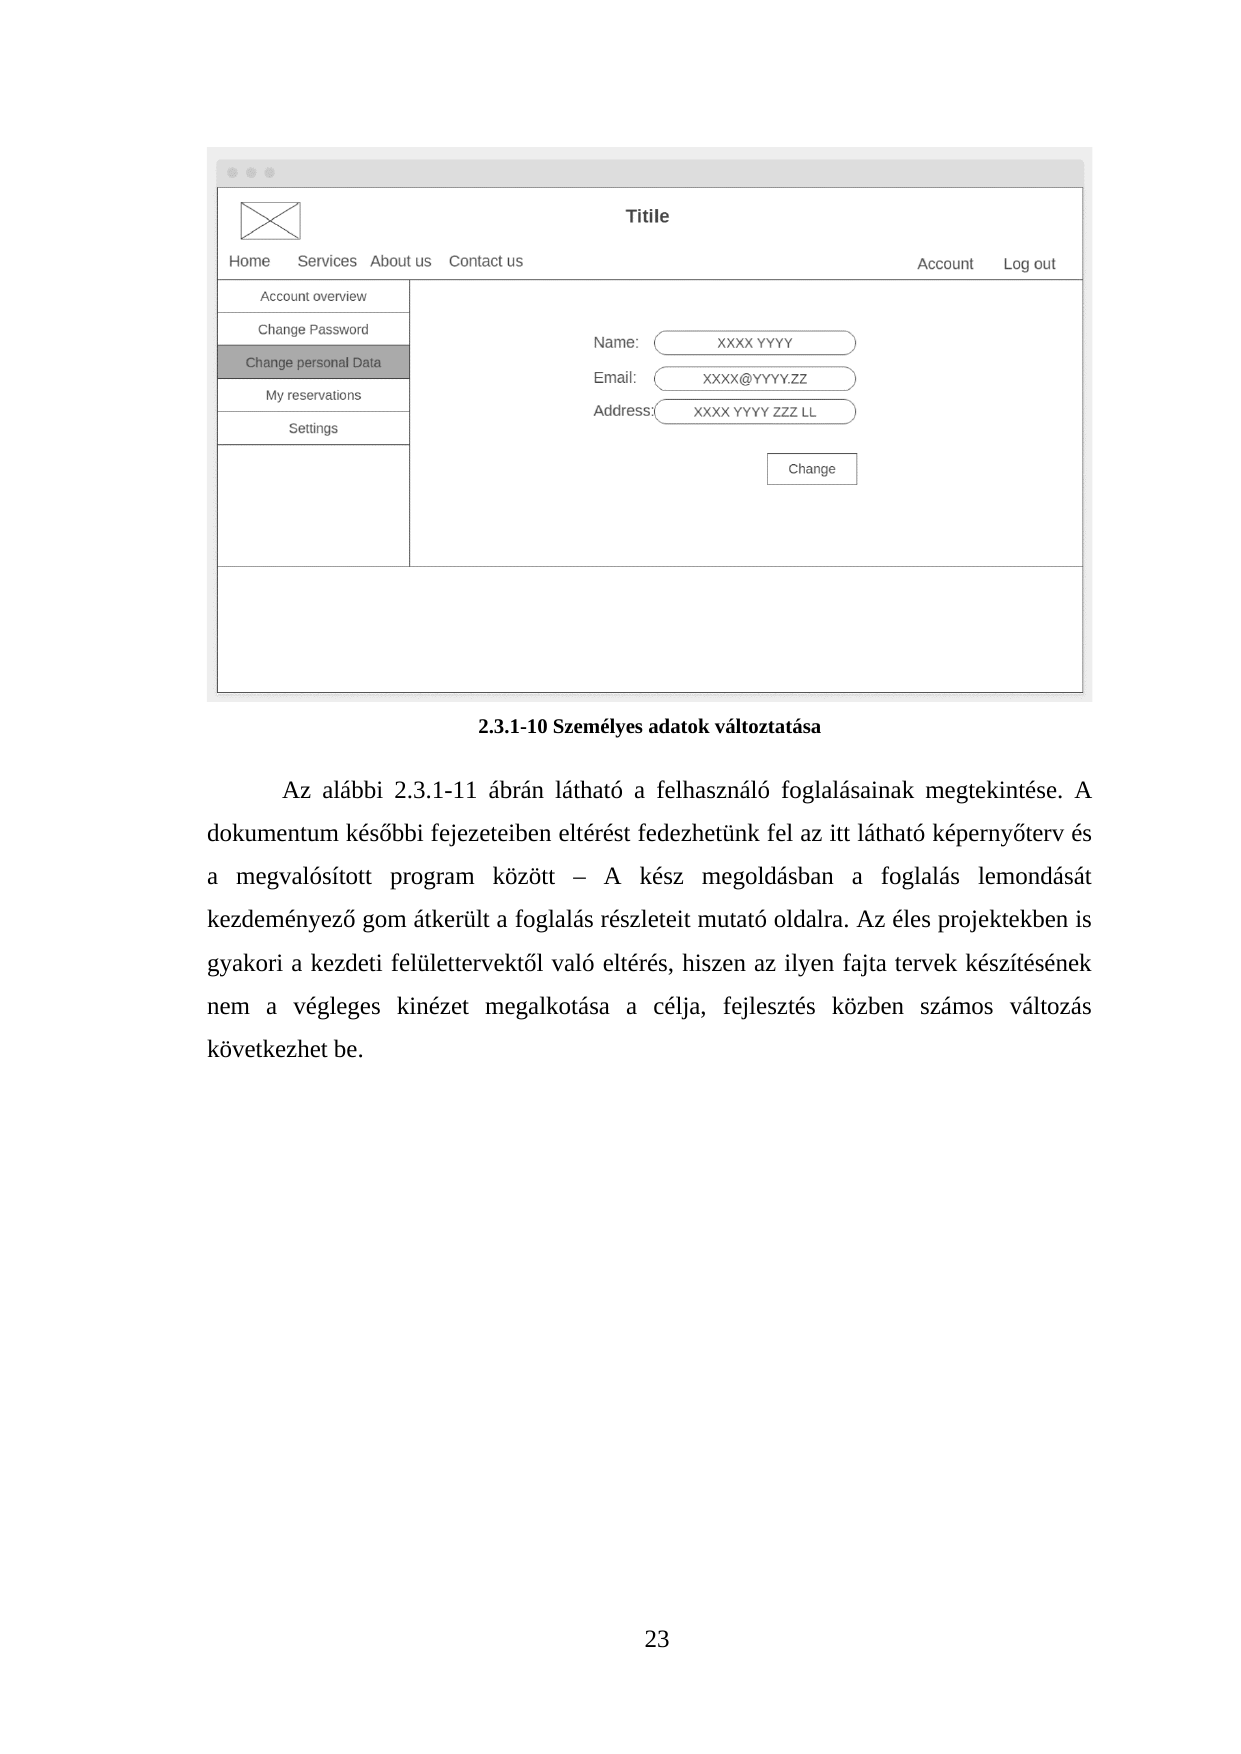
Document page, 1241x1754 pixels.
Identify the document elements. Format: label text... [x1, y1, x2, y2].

picture [206, 147, 1093, 702]
